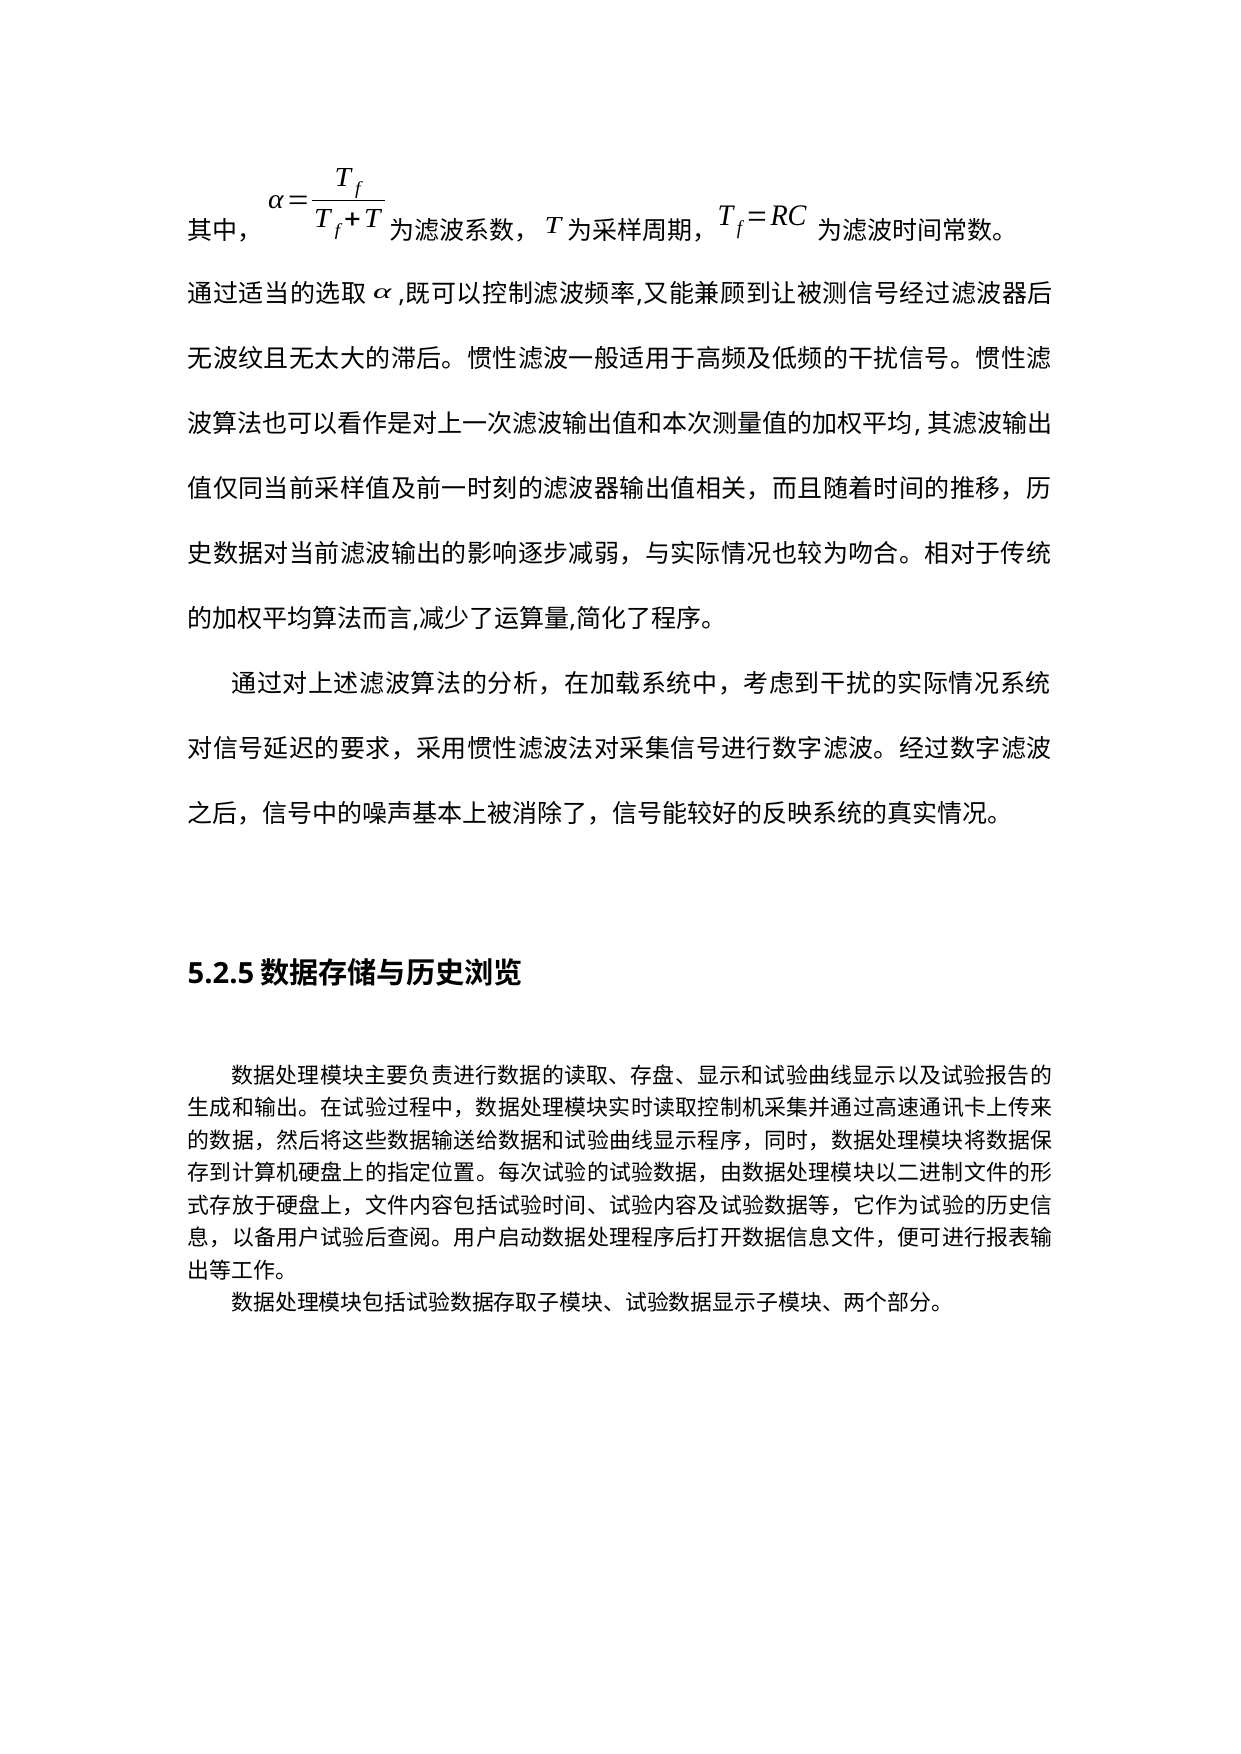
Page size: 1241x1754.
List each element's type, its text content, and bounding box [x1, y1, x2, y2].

text 其中， 为滤波系数， 为采样周期， 为滤波时间常数。 [187, 162, 1053, 259]
subtitle 5.2.5数据存储与历史浏览 [187, 939, 1053, 1004]
text 通过适当的选取 ,既可以控制滤波频率,又能兼顾到让被测信号经过滤波器后无波纹且无太大的滞后。惯性滤波一般适用于高频及低频的干扰信号。惯性滤波算法也可以看作是对上一次滤波输出值和本次测量值的加权平均, 其滤波输出值仅同当前采样值及前一时刻的滤波器输出值相关，而且随着时间的推移，历史数据对当前滤波输出的影响逐步减弱，与实际情况也较为吻合。相对于传统的加权平均算法而言,减少了运算量,简化了程序。 [187, 259, 1053, 649]
text 数据处理模块主要负责进行数据的读取、存盘、显示和试验曲线显示以及试验报告的生成和输出。在试验过程中，数据处理模块实时读取控制机采集并通过高速通讯卡上传来的数据，然后将这些数据输送给数据和试验曲线显示程序，同时，数据处理模块将数据保存到计算机硬盘上的指定位置。每次试验的试验数据，由数据处理模块以二进制文件的形式存放于硬盘上，文件内容包括试验时间、试验内容及试验数据等，它作为试验的历史信息，以备用户试验后查阅。用户启动数据处理程序后打开数据信息文件，便可进行报表输出等工作。 [187, 1057, 1053, 1285]
text 通过对上述滤波算法的分析，在加载系统中，考虑到干扰的实际情况系统对信号延迟的要求，采用惯性滤波法对采集信号进行数字滤波。经过数字滤波之后，信号中的噪声基本上被消除了，信号能较好的反映系统的真实情况。 [187, 649, 1053, 844]
text 数据处理模块包括试验数据存取子模块、试验数据显示子模块、两个部分。 [187, 1285, 1053, 1317]
